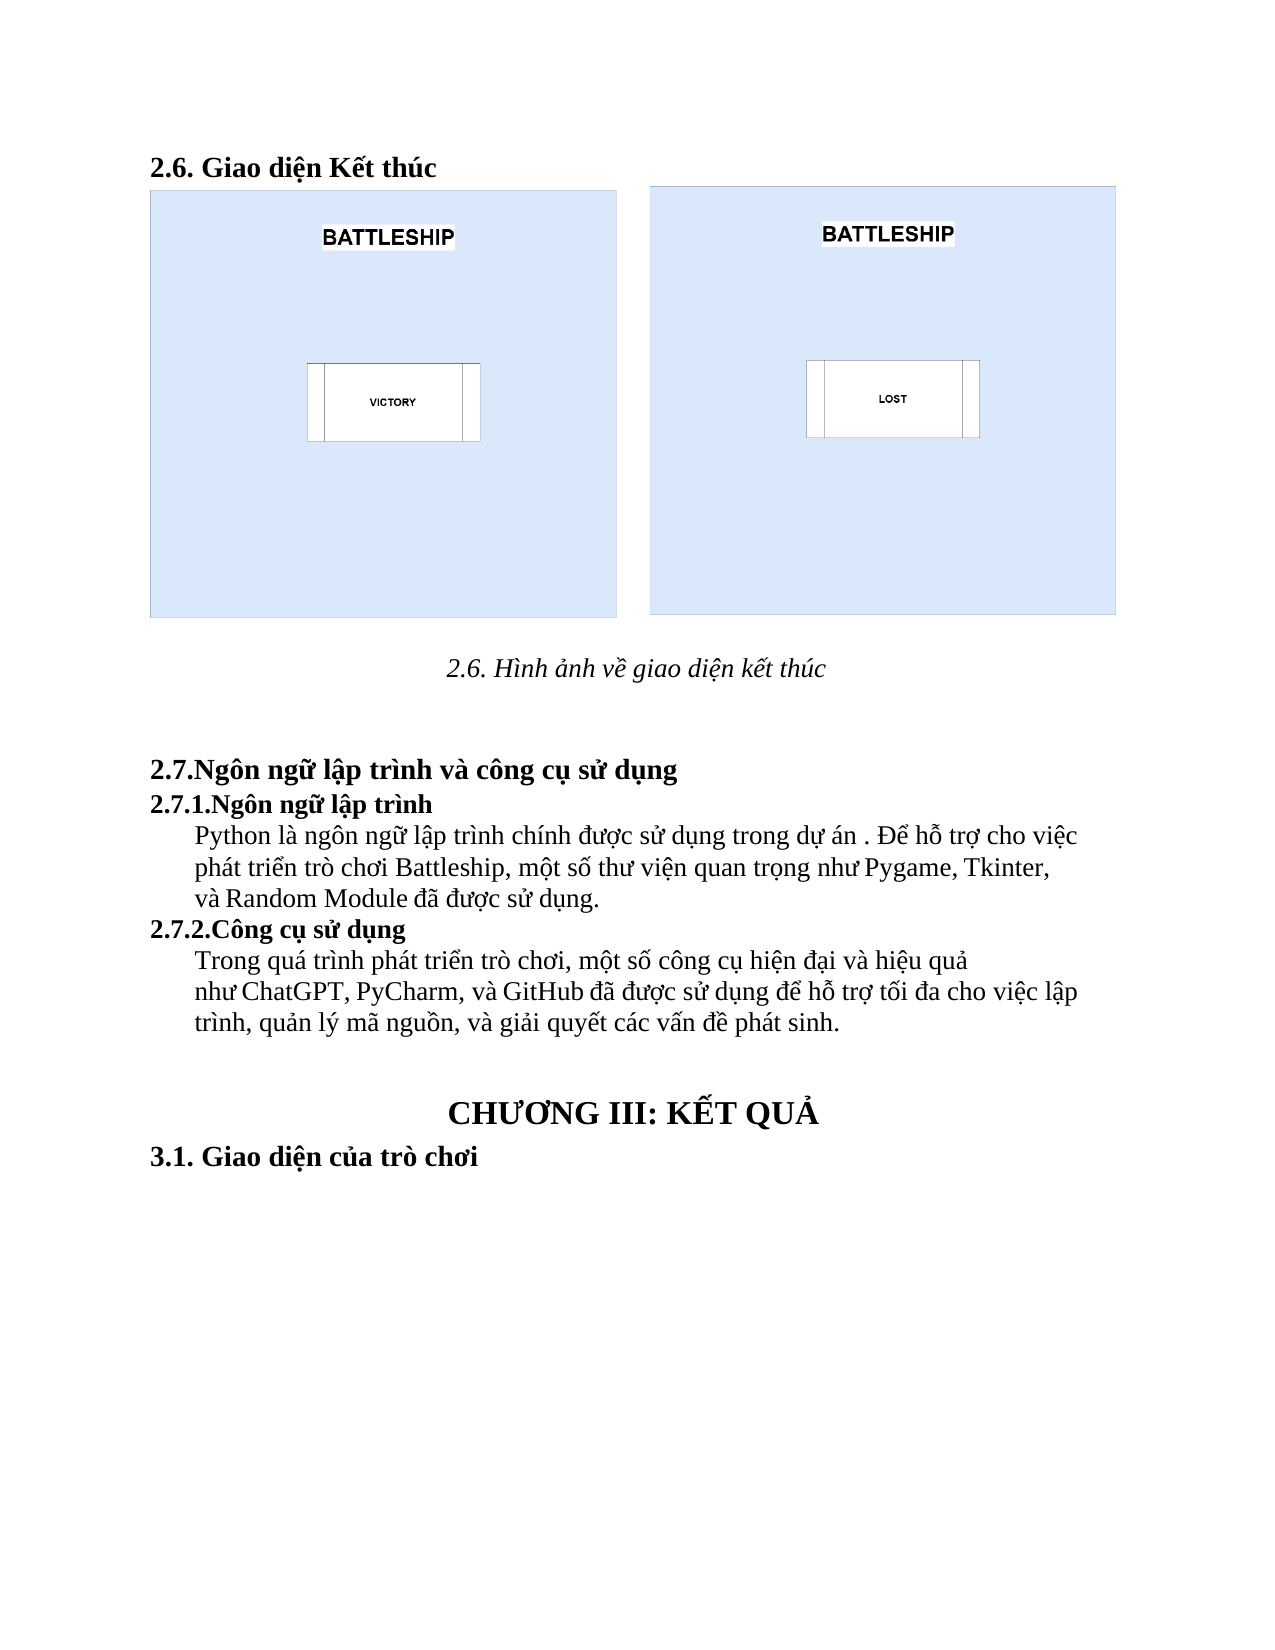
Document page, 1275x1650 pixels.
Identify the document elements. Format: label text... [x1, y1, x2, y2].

text 2.7.1.Ngôn ngữ lập trình [150, 788, 1125, 819]
subtitle CHƯƠNG III: KẾT QUẢ [150, 1094, 1125, 1132]
text Python là ngôn ngữ lập trình chính được sử dụng trong dự án . Để hỗ trợ cho việc phát triển trò chơi Battleship, một số thư viện quan trọng như Pygame, Tkinter, và Random Module đã được sử dụng. [194, 819, 1125, 913]
text 2.6. Hình ảnh về giao diện kết thúc [150, 652, 1125, 683]
text 2.7.2.Công cụ sử dụng [150, 913, 1125, 944]
subtitle 3.1. Giao diện của trò chơi [150, 1139, 1125, 1173]
text Trong quá trình phát triển trò chơi, một số công cụ hiện đại và hiệu quả như ChatGPT, PyCharm, và GitHub đã được sử dụng để hỗ trợ tối đa cho việc lập trình, quản lý mã nguồn, và giải quyết các vấn đề phát sinh. [194, 944, 1125, 1037]
picture [150, 186, 1125, 633]
subtitle 2.7.Ngôn ngữ lập trình và công cụ sử dụng [150, 752, 1125, 786]
subtitle 2.6. Giao diện Kết thúc [150, 150, 1125, 183]
